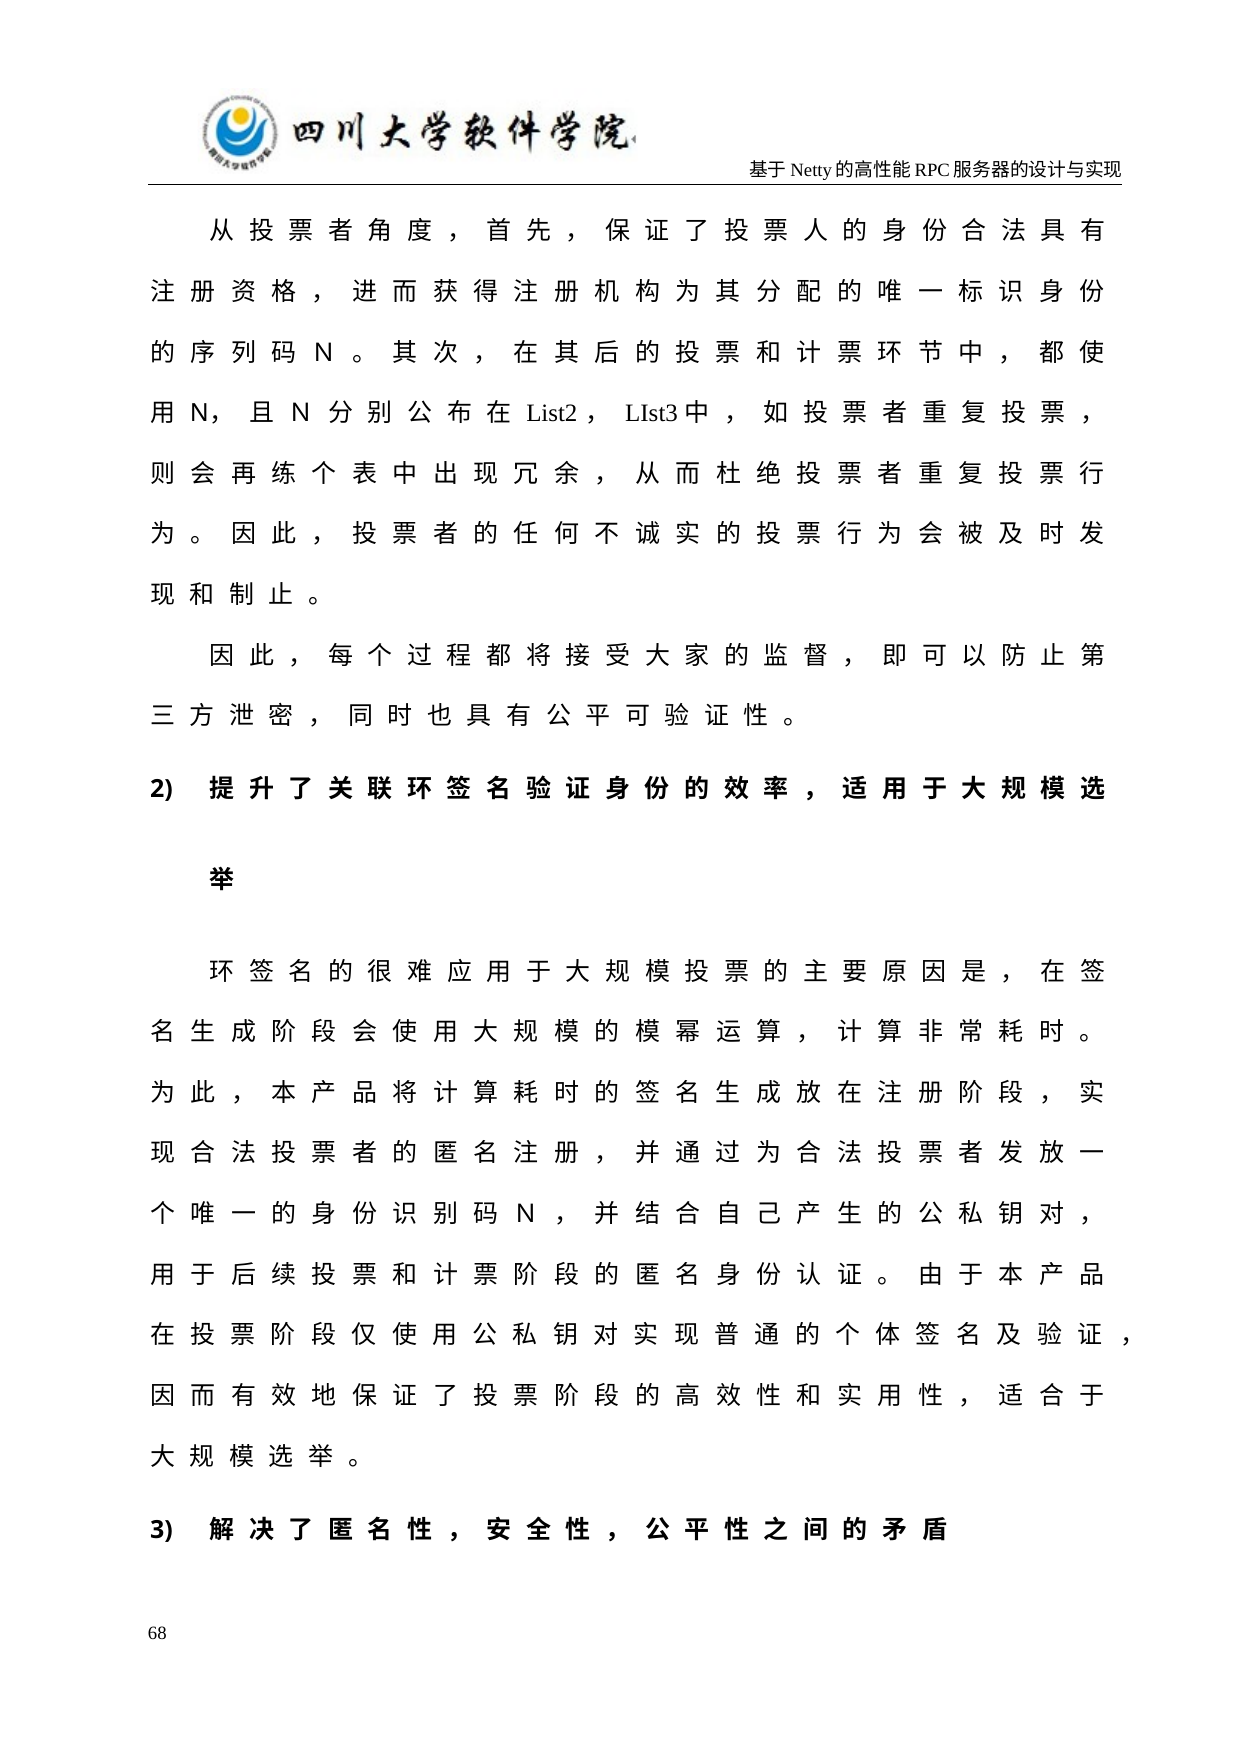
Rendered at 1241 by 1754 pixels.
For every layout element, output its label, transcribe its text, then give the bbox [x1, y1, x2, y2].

text 从投票者角度，首先，保证了投票人的身份合法具有注册资格，进而获得注册机构为其分配的唯一标识身份的序列码Ｎ。其次，在其后的投票和计票环节中，都使用N，且Ｎ分别公布在List2，LIst3中，如投票者重复投票，则会再练个表中出现冗余，从而杜绝投票者重复投票行为。因此，投票者的任何不诚实的投票行为会被及时发现和制止。 [150, 198, 1120, 623]
text 因此，每个过程都将接受大家的监督，即可以防止第三方泄密，同时也具有公平可验证性。 [150, 623, 1120, 744]
list 提升了关联环签名验证身份的效率，适用于大规模选举 [150, 757, 1120, 908]
list 解决了匿名性，安全性，公平性之间的矛盾 [150, 1497, 1120, 1558]
picture [197, 88, 639, 177]
text 环签名的很难应用于大规模投票的主要原因是，在签名生成阶段会使用大规模的模幂运算，计算非常耗时。为此，本产品将计算耗时的签名生成放在注册阶段，实现合法投票者的匿名注册，并通过为合法投票者发放一个唯一的身份识别码Ｎ，并结合自己产生的公私钥对，用于后续投票和计票阶段的匿名身份认证。由于本产品在投票阶段仅使用公私钥对实现普通的个体签名及验证，因而有效地保证了投票阶段的高效性和实用性，适合于大规模选举。 [150, 939, 1120, 1484]
